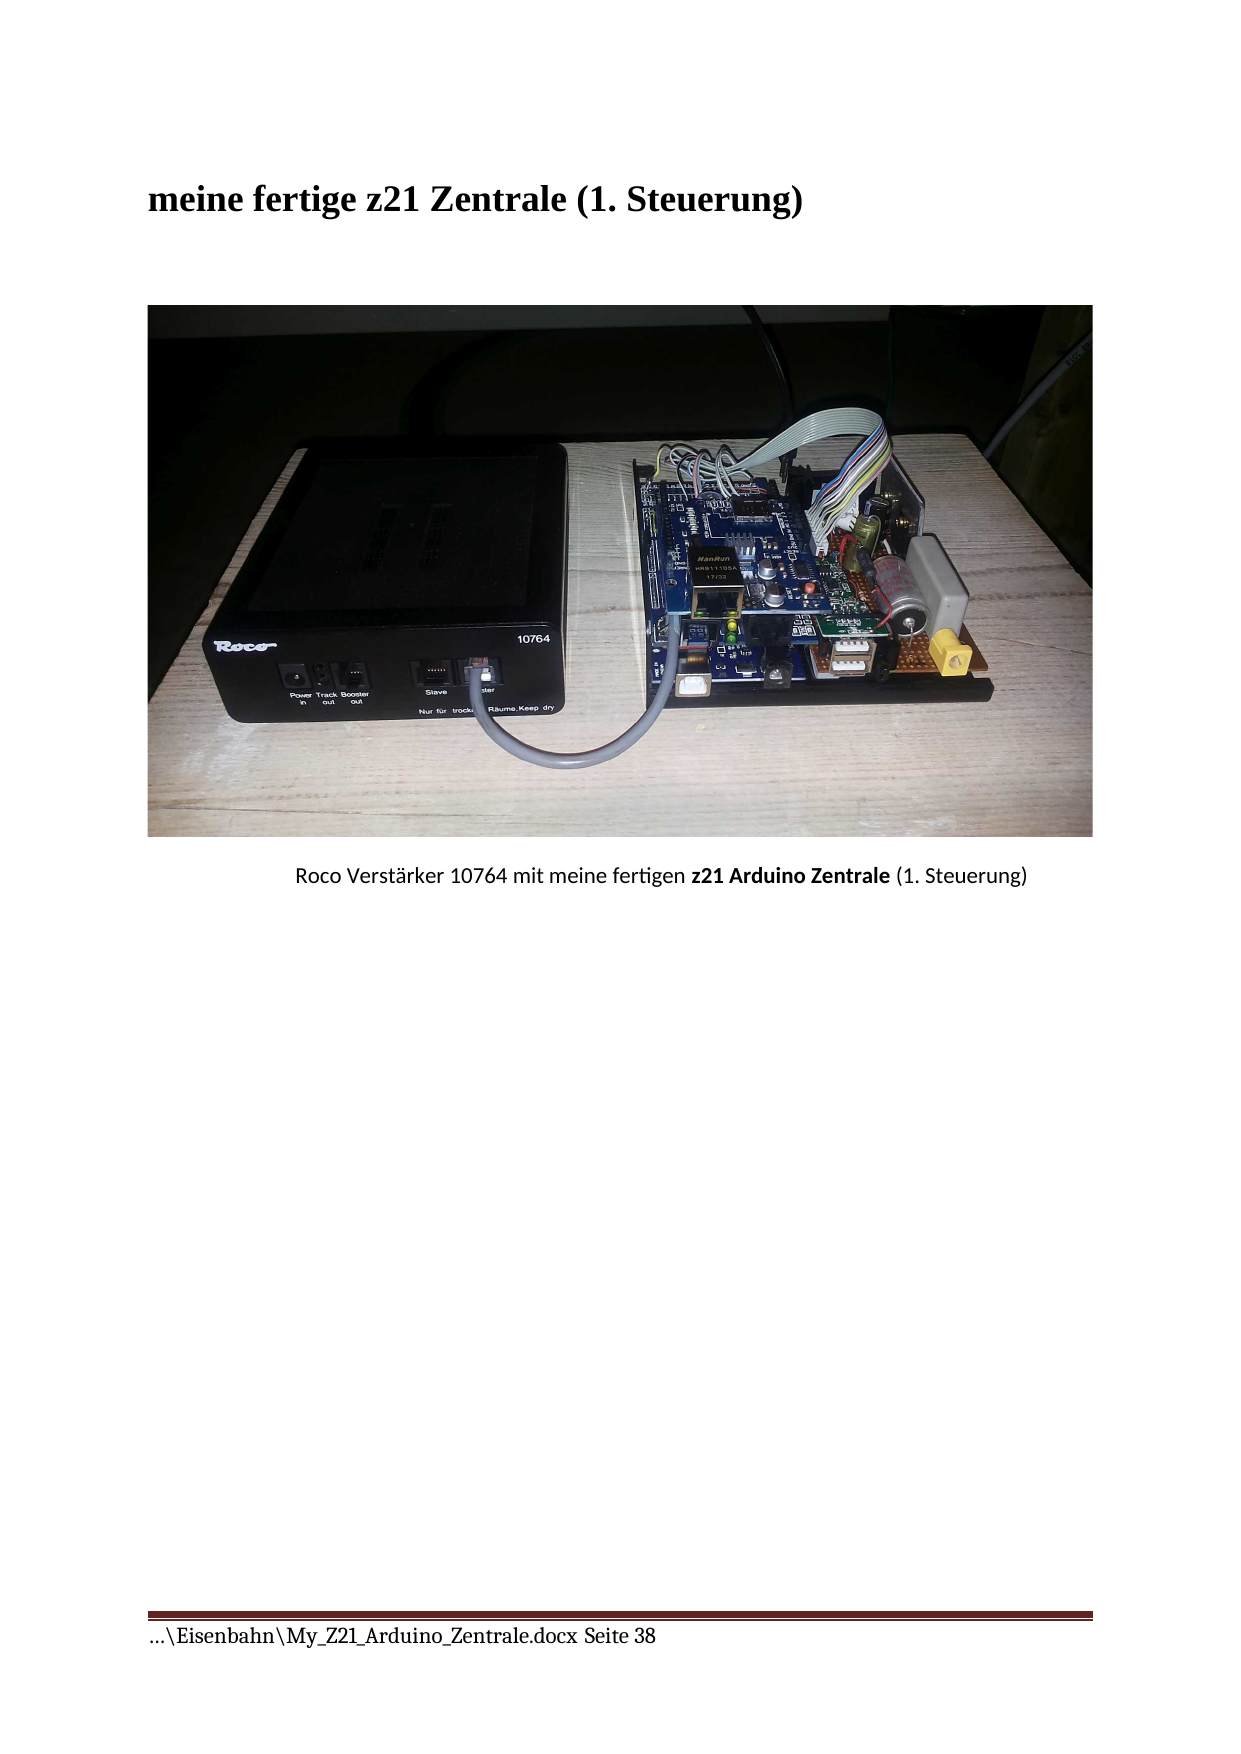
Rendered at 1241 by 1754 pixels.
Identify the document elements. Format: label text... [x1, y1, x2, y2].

picture [147, 305, 1093, 837]
subtitle meine fertige z21 Zentrale (1. Steuerung) [148, 177, 1093, 220]
text Roco Verstärker 10764 mit meine fertigen z21 Arduino Zentrale (1. Steuerung) [221, 861, 1093, 889]
